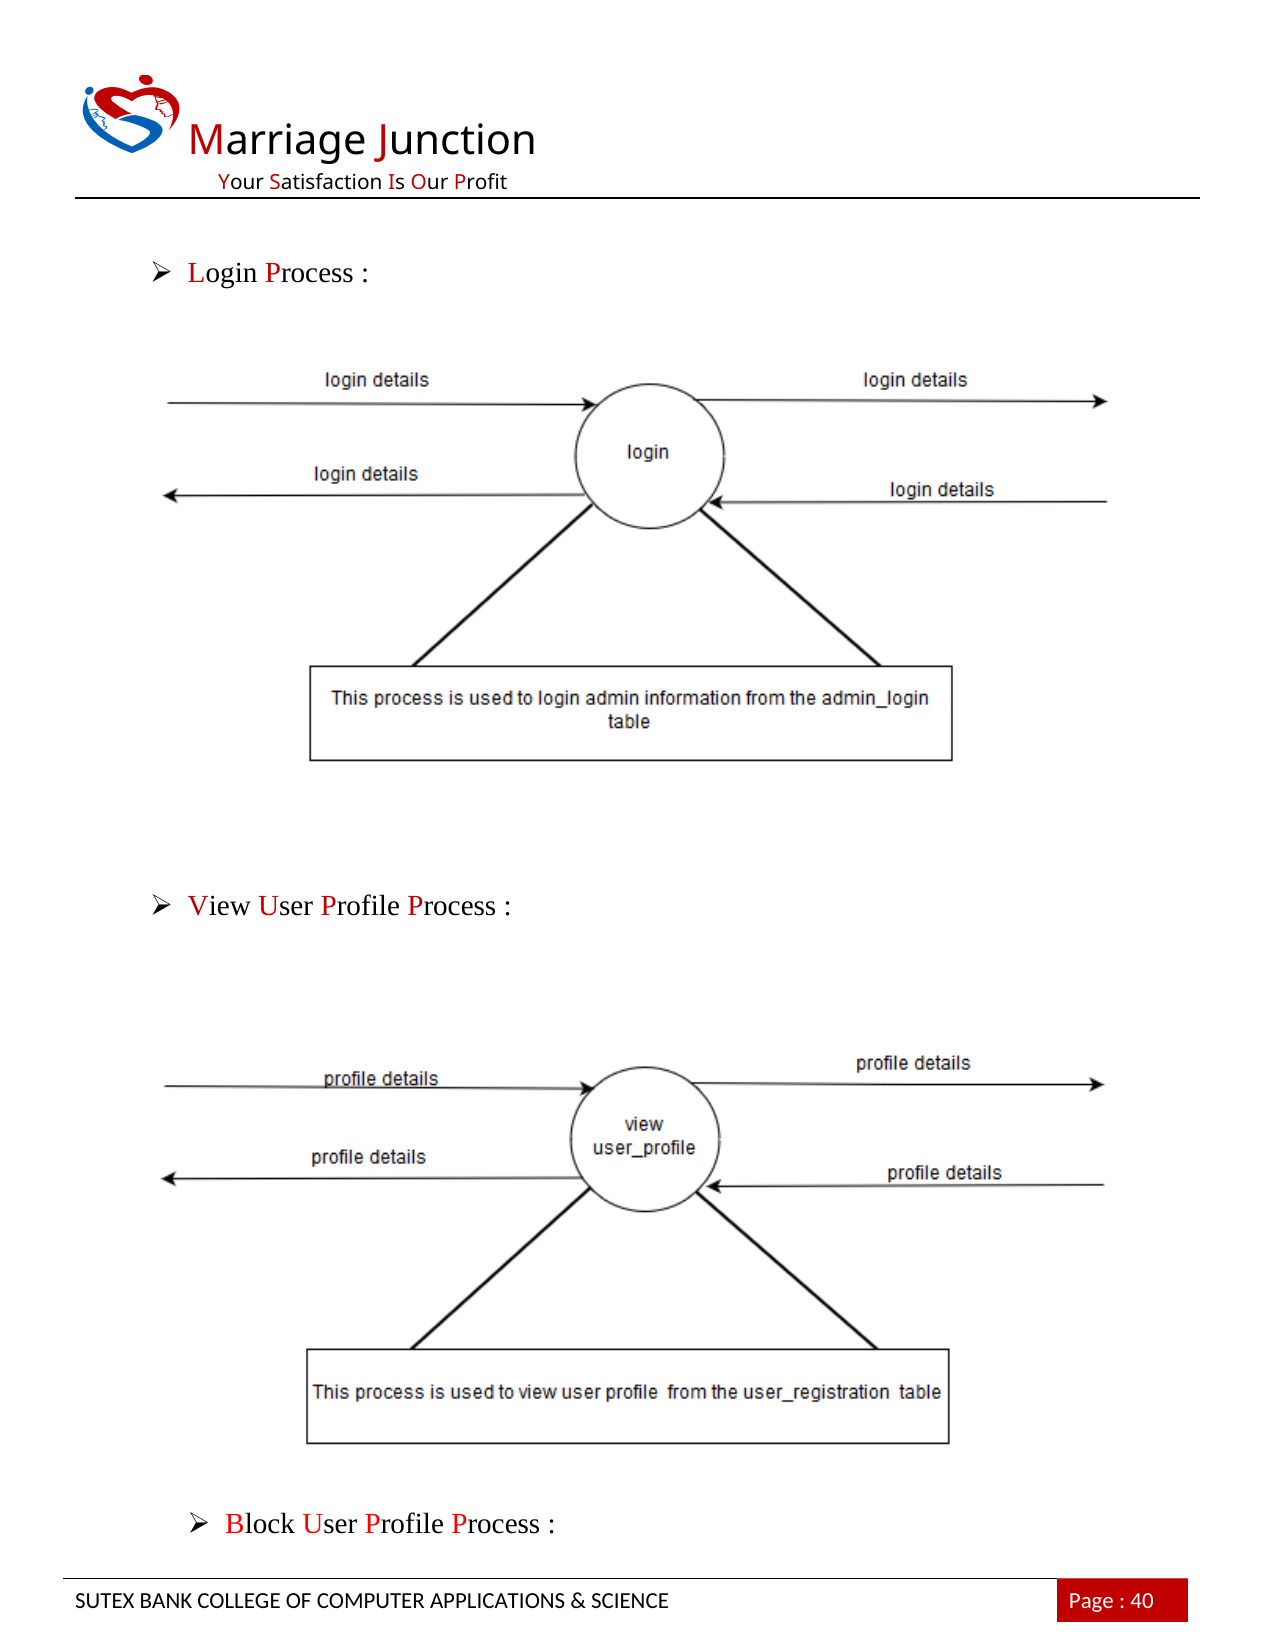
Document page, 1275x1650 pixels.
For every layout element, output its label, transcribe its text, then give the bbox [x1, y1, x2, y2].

list Login Process : [150, 255, 1200, 289]
picture [75, 75, 188, 155]
picture [150, 1001, 1179, 1482]
picture [150, 368, 1179, 810]
list View User Profile Process : [150, 888, 1200, 922]
list Block User Profile Process : [187, 1506, 1200, 1540]
